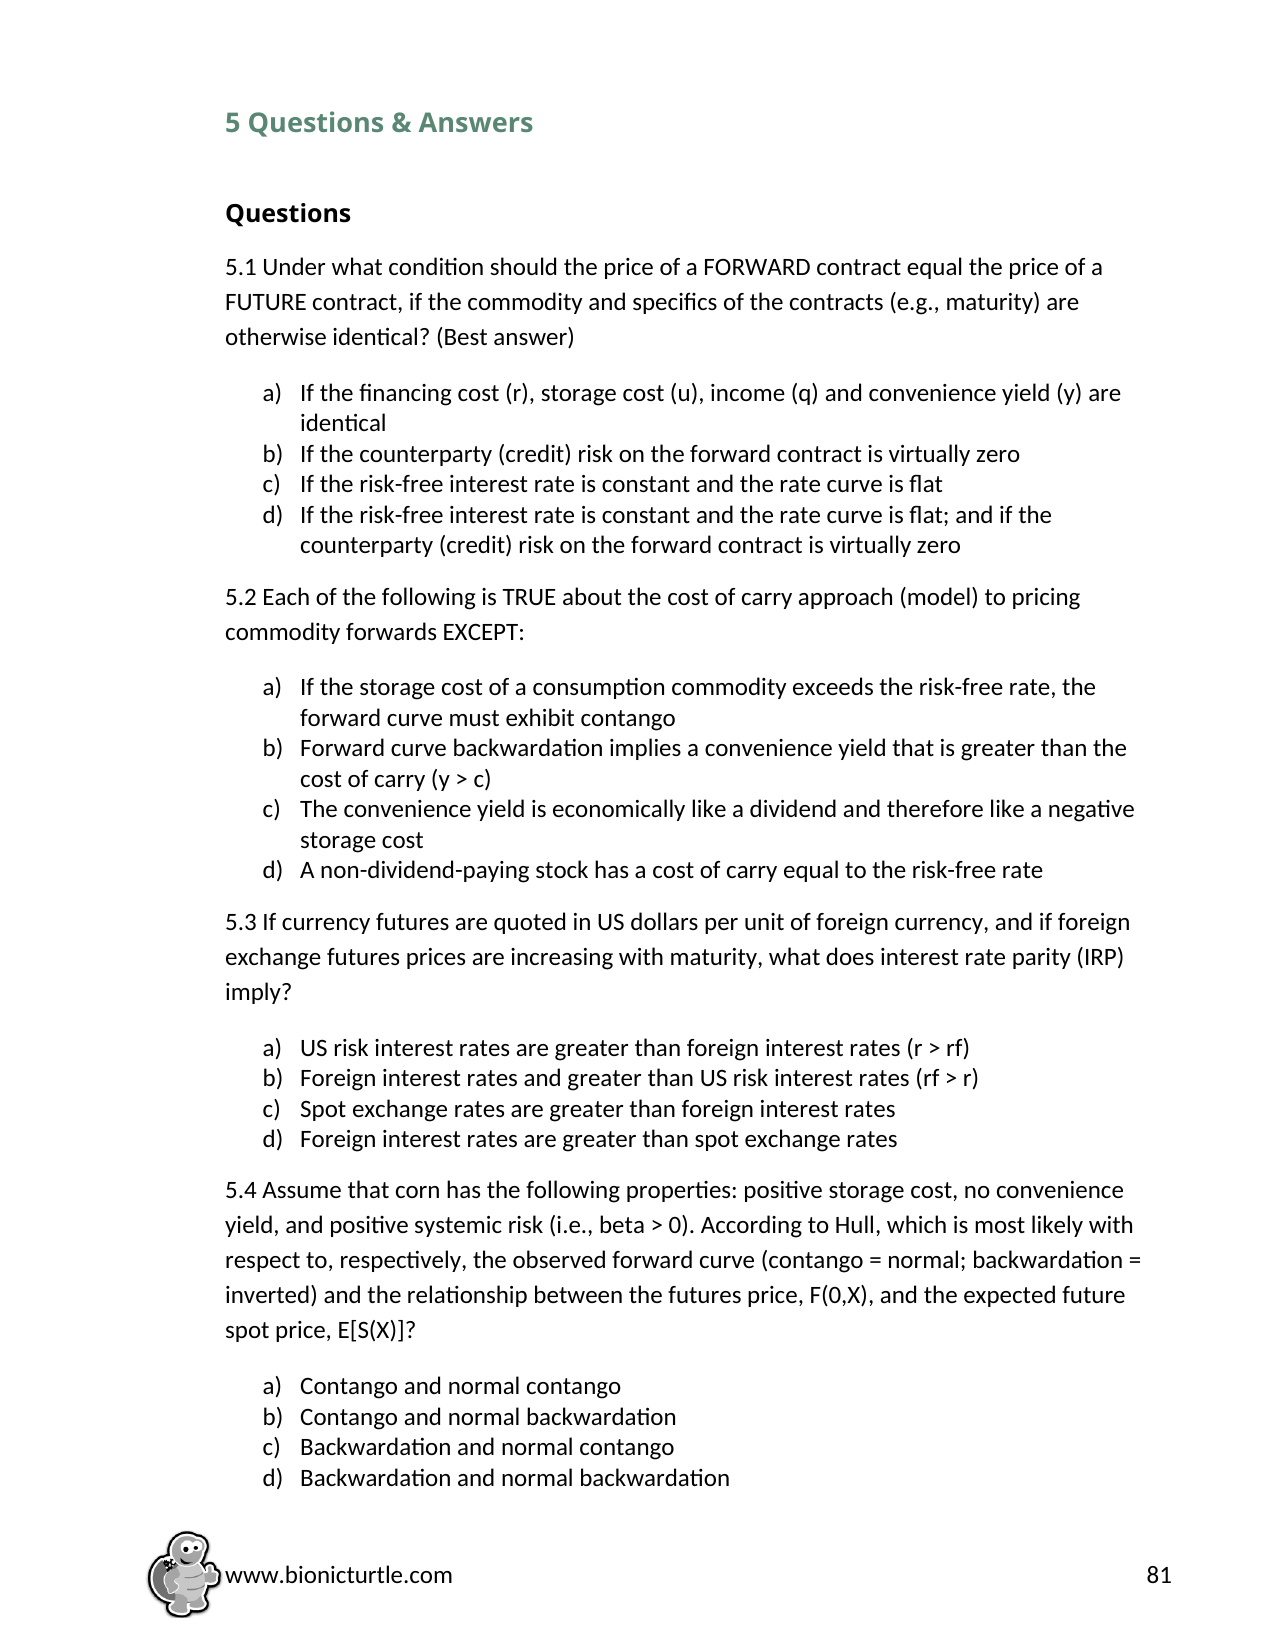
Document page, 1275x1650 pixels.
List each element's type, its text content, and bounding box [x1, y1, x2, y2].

list Contango and normal contango [262, 1371, 1172, 1401]
list Backwardation and normal backwardation [262, 1462, 1172, 1493]
list A non-dividend-paying stock has a cost of carry equal to the risk-free rate [262, 854, 1172, 885]
list US risk interest rates are greater than foreign interest rates (r > rf) [262, 1032, 1172, 1062]
list If the counterparty (credit) risk on the forward contract is virtually zero [262, 438, 1172, 468]
subtitle 5 Questions & Answers [225, 103, 1172, 140]
text 5.2 Each of the following is TRUE about the cost of carry approach (model) to pricing commodity forwards EXCEPT: [225, 581, 1172, 646]
text 5.3 If currency futures are quoted in US dollars per unit of foreign currency, and if foreign exchange futures prices are increasing with maturity, what does interest rate parity (IRP) imply? [225, 906, 1172, 1006]
list Backwardation and normal contango [262, 1432, 1172, 1462]
list If the financing cost (r), storage cost (u), income (q) and convenience yield (y) are identical [262, 377, 1172, 438]
list If the risk-free interest rate is constant and the rate curve is flat; and if the counterparty (credit) risk on the forward contract is virtually zero [262, 499, 1172, 560]
list If the risk-free interest rate is constant and the rate curve is flat [262, 468, 1172, 499]
list Forward curve backwardation implies a convenience yield that is greater than the cost of carry (y > c) [262, 732, 1172, 793]
text 5.4 Assume that corn has the following properties: positive storage cost, no convenience yield, and positive systemic risk (i.e., beta > 0). According to Hull, which is most likely with respect to, respectively, the observed forward curve (contango = normal; backwardation = inverted) and the relationship between the futures price, F(0,X), and the expected future spot price, E[S(X)]? [225, 1175, 1172, 1345]
list Foreign interest rates are greater than spot exchange rates [262, 1123, 1172, 1154]
list If the storage cost of a consumption commodity exceeds the risk-free rate, the forward curve must exhibit contango [262, 671, 1172, 732]
list Contango and normal backwardation [262, 1401, 1172, 1432]
list Spot exchange rates are greater than foreign interest rates [262, 1093, 1172, 1123]
list Foreign interest rates and greater than US risk interest rates (rf > r) [262, 1062, 1172, 1093]
list The convenience yield is economically like a dividend and therefore like a negative storage cost [262, 793, 1172, 854]
subtitle Questions [225, 196, 1172, 230]
text 5.1 Under what condition should the price of a FORWARD contract equal the price of a FUTURE contract, the commodity and specifics of the contracts (e.g., maturity) are otherwise identical? (Best answer) [225, 251, 1172, 351]
